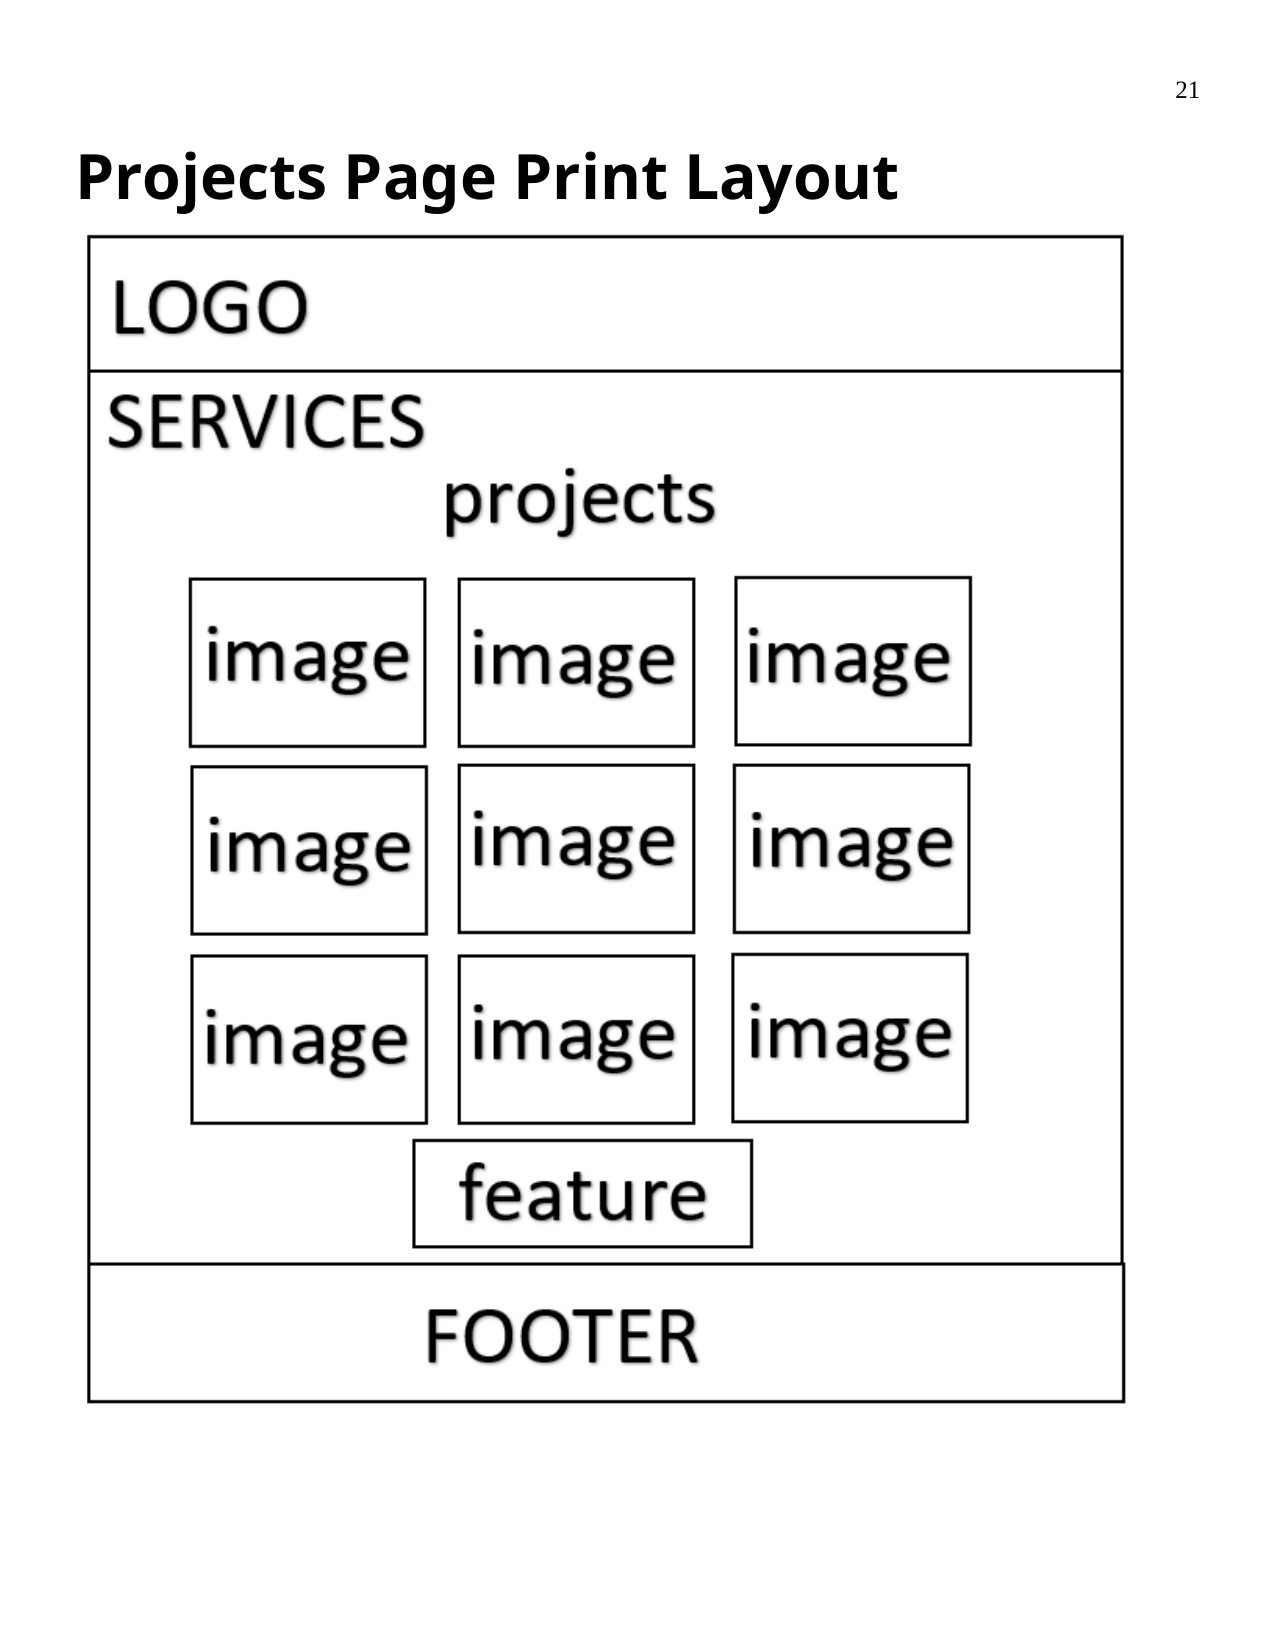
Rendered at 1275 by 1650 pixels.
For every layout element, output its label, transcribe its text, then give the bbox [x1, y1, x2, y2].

title Projects Page Print Layout [75, 132, 1200, 218]
picture [75, 226, 1138, 1416]
